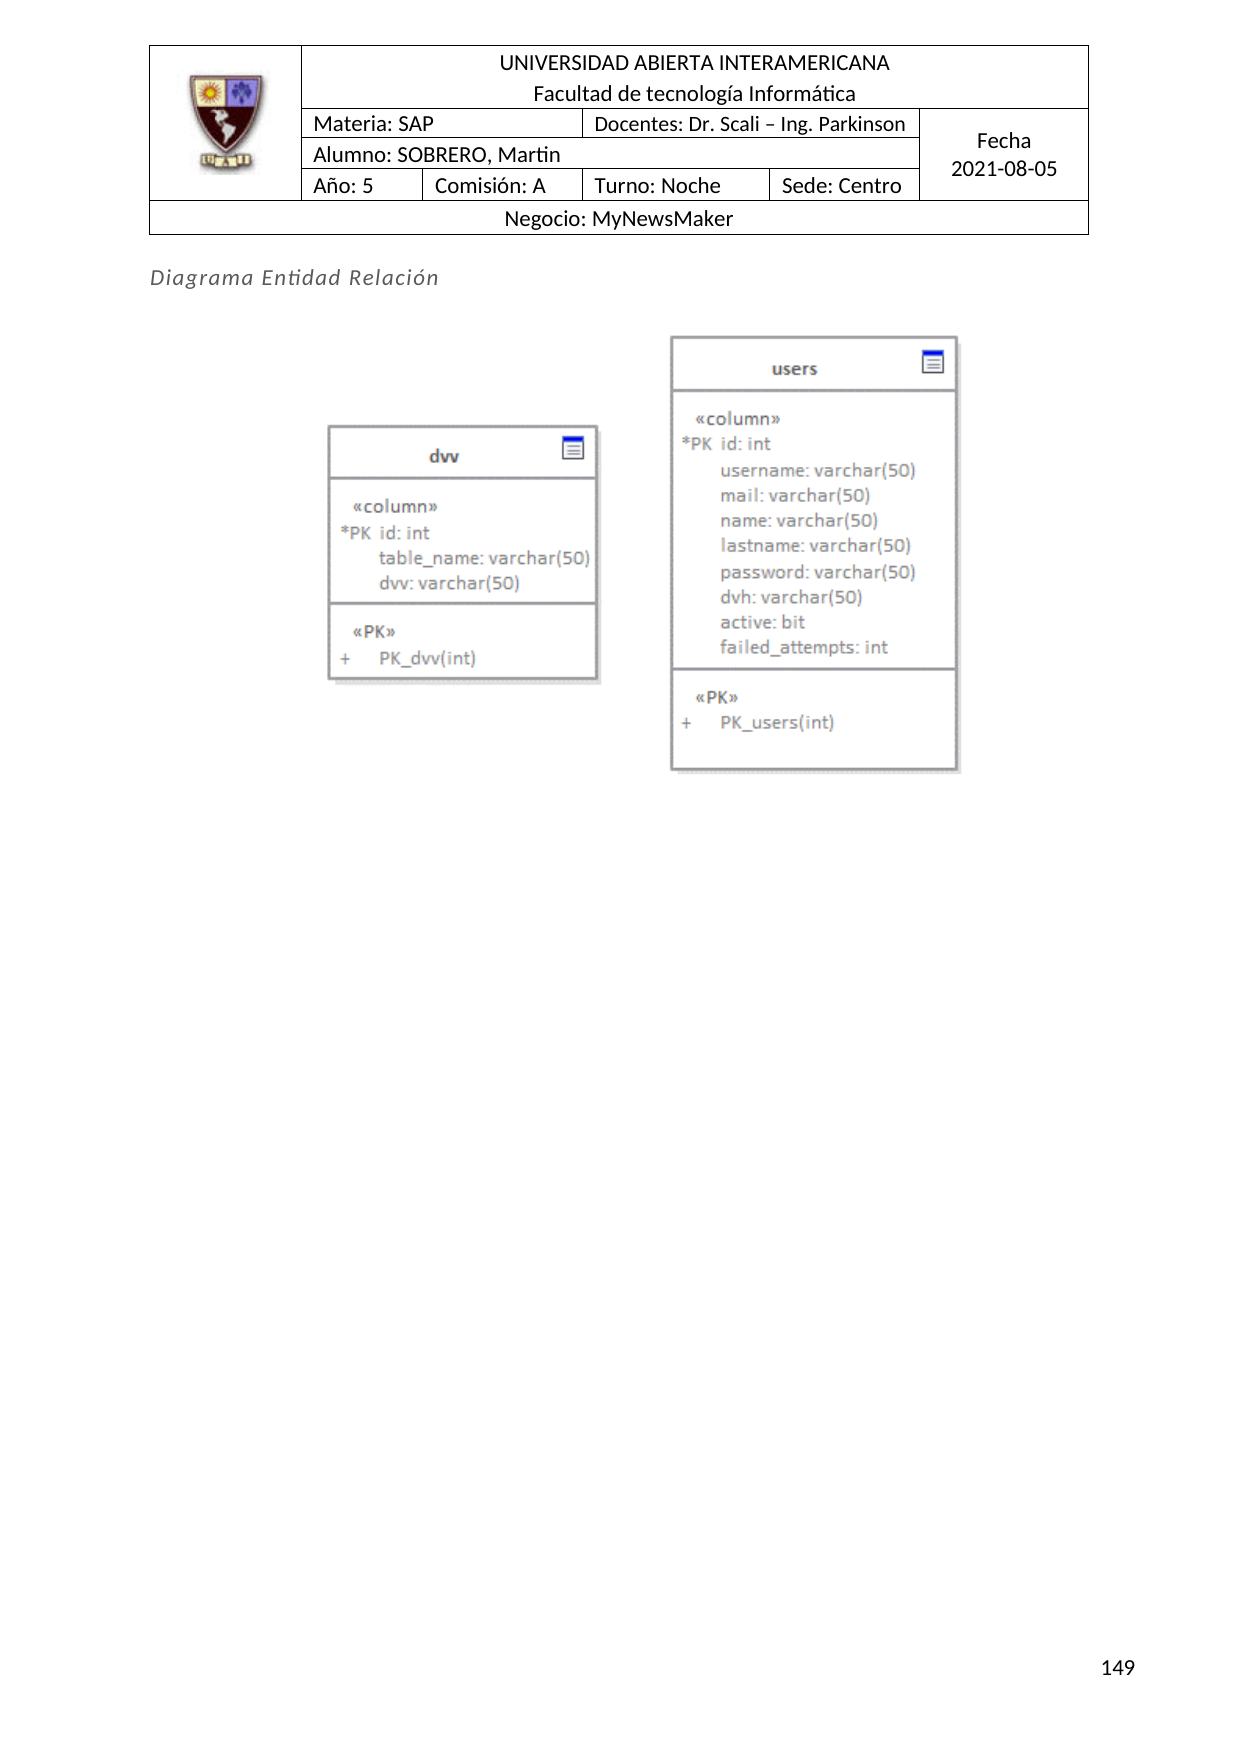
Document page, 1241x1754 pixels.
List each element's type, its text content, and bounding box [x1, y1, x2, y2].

picture [323, 311, 963, 779]
subtitle Diagrama Entidad Relación [150, 263, 1135, 291]
picture [175, 67, 276, 180]
